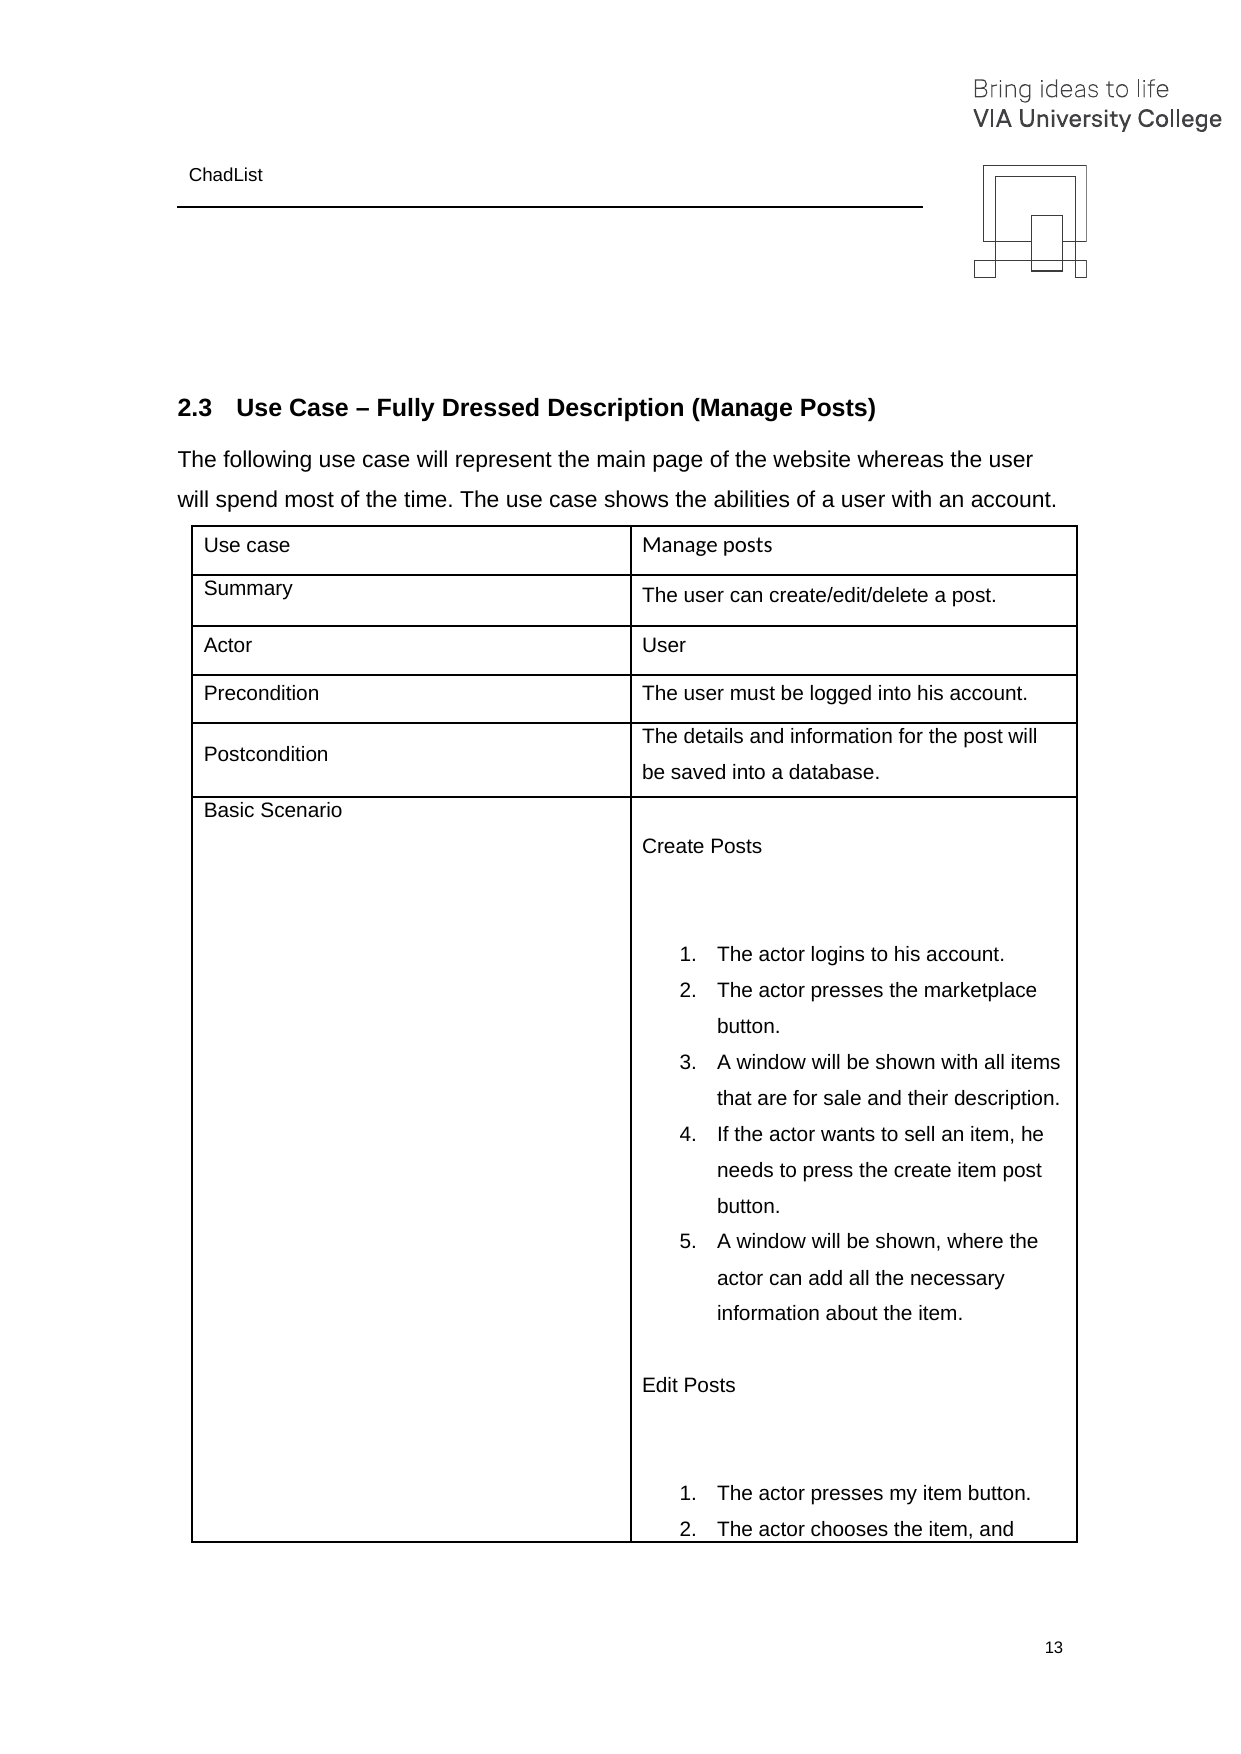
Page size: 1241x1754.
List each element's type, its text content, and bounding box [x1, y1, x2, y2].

table_header Use case [193, 527, 630, 574]
table_cell The details and information for the post will be saved into a database. [632, 724, 1076, 796]
subtitle Use Case – Fully Dressed Description (Manage Posts) [177, 390, 1063, 421]
table_cell Postcondition [193, 724, 630, 796]
table_cell The user must be logged into his account. [632, 676, 1076, 722]
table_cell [632, 798, 1076, 1541]
table_cell Actor [193, 627, 630, 674]
table_cell Precondition [193, 676, 630, 722]
table_header Manage posts [632, 527, 1076, 574]
table_cell The user can create/edit/delete a post. [632, 576, 1076, 625]
table_cell User [632, 627, 1076, 674]
text The following use case will represent the main page of the website whereas the user will spend most of the time. The use case shows the abilities of a user with an account. [177, 446, 1063, 512]
table_cell Basic Scenario [193, 798, 630, 1541]
table_cell Summary [193, 576, 630, 625]
